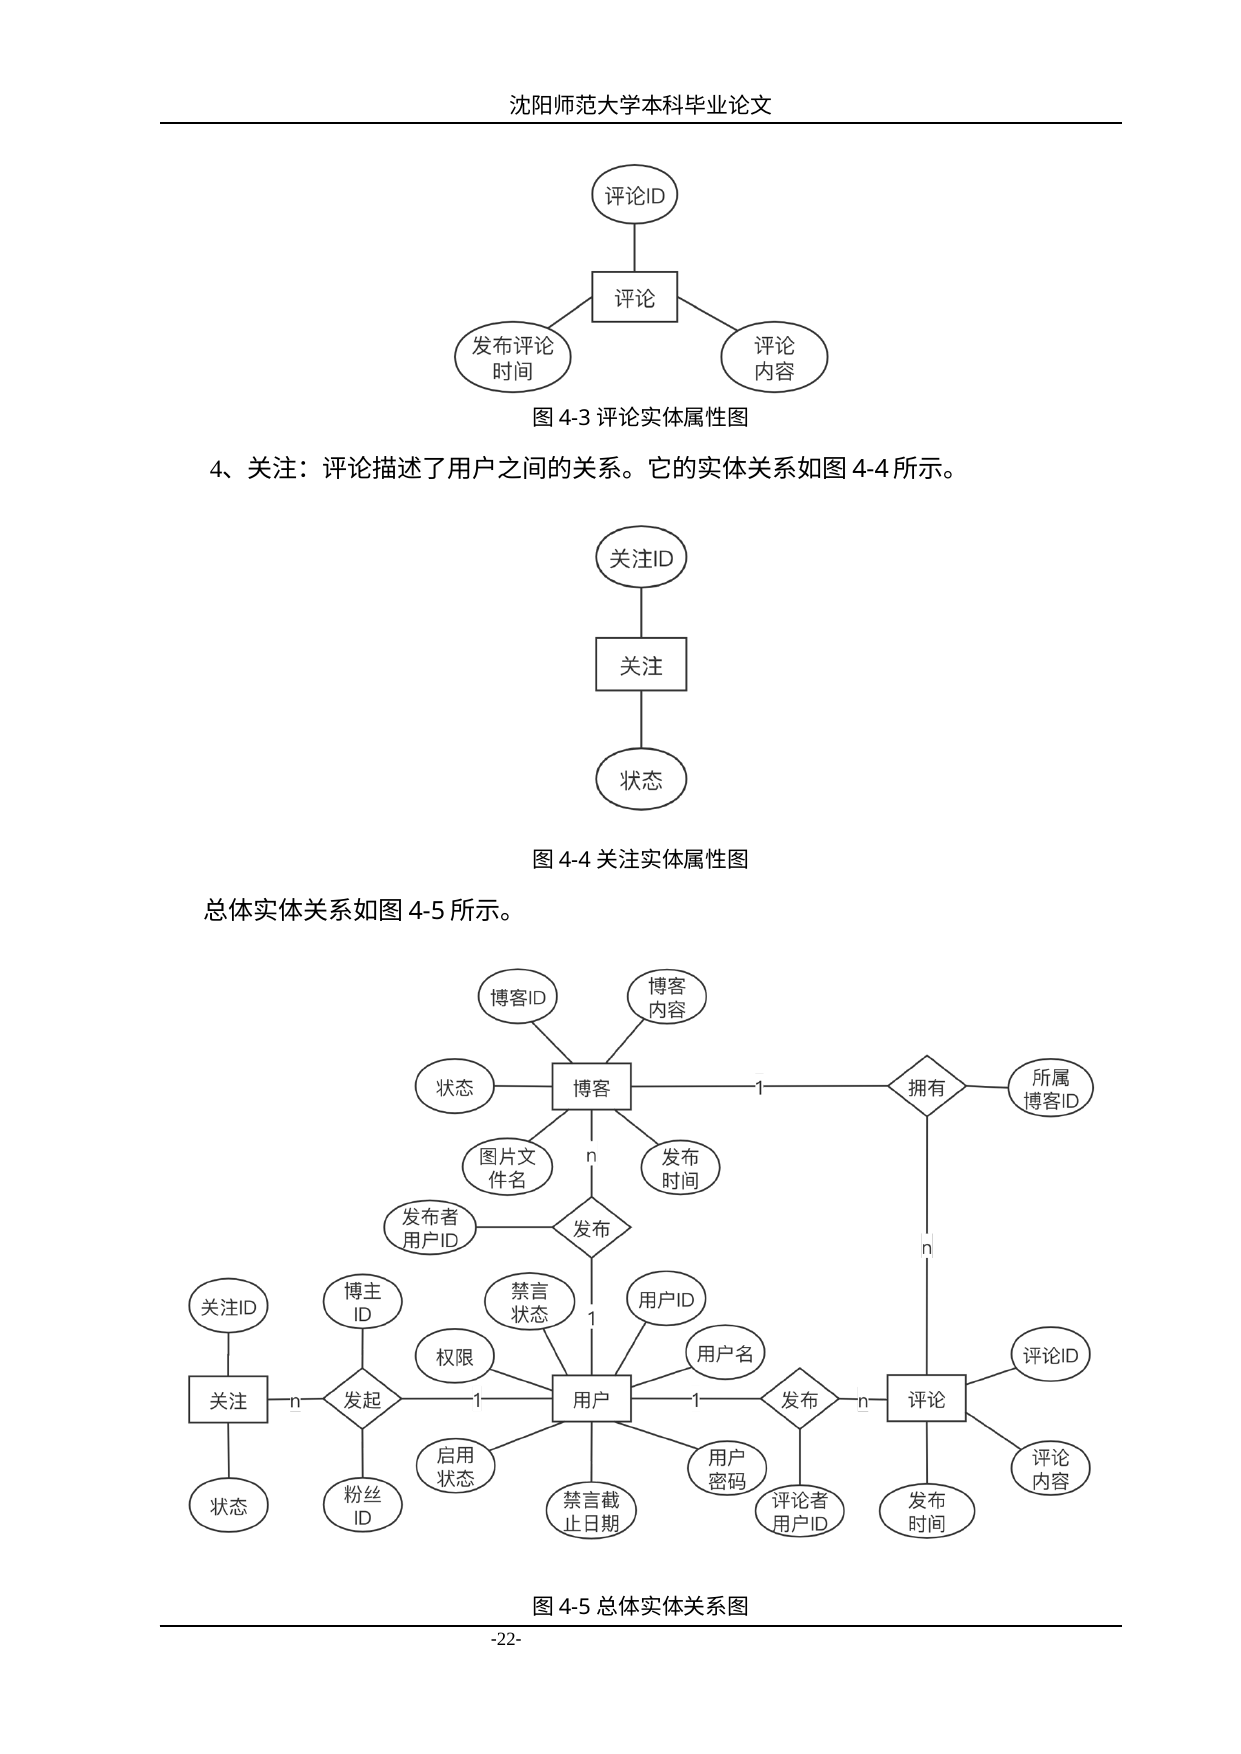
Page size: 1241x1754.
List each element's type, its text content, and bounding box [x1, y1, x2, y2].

picture [167, 947, 1114, 1560]
text 总体实体关系如图4-5所示。 [159, 874, 1122, 942]
text 4、关注：评论描述了用户之间的关系。它的实体关系如图4-4所示。 [159, 433, 1122, 501]
text 图4-4 关注实体属性图 [159, 501, 1122, 874]
picture [431, 160, 850, 396]
picture [571, 518, 711, 814]
